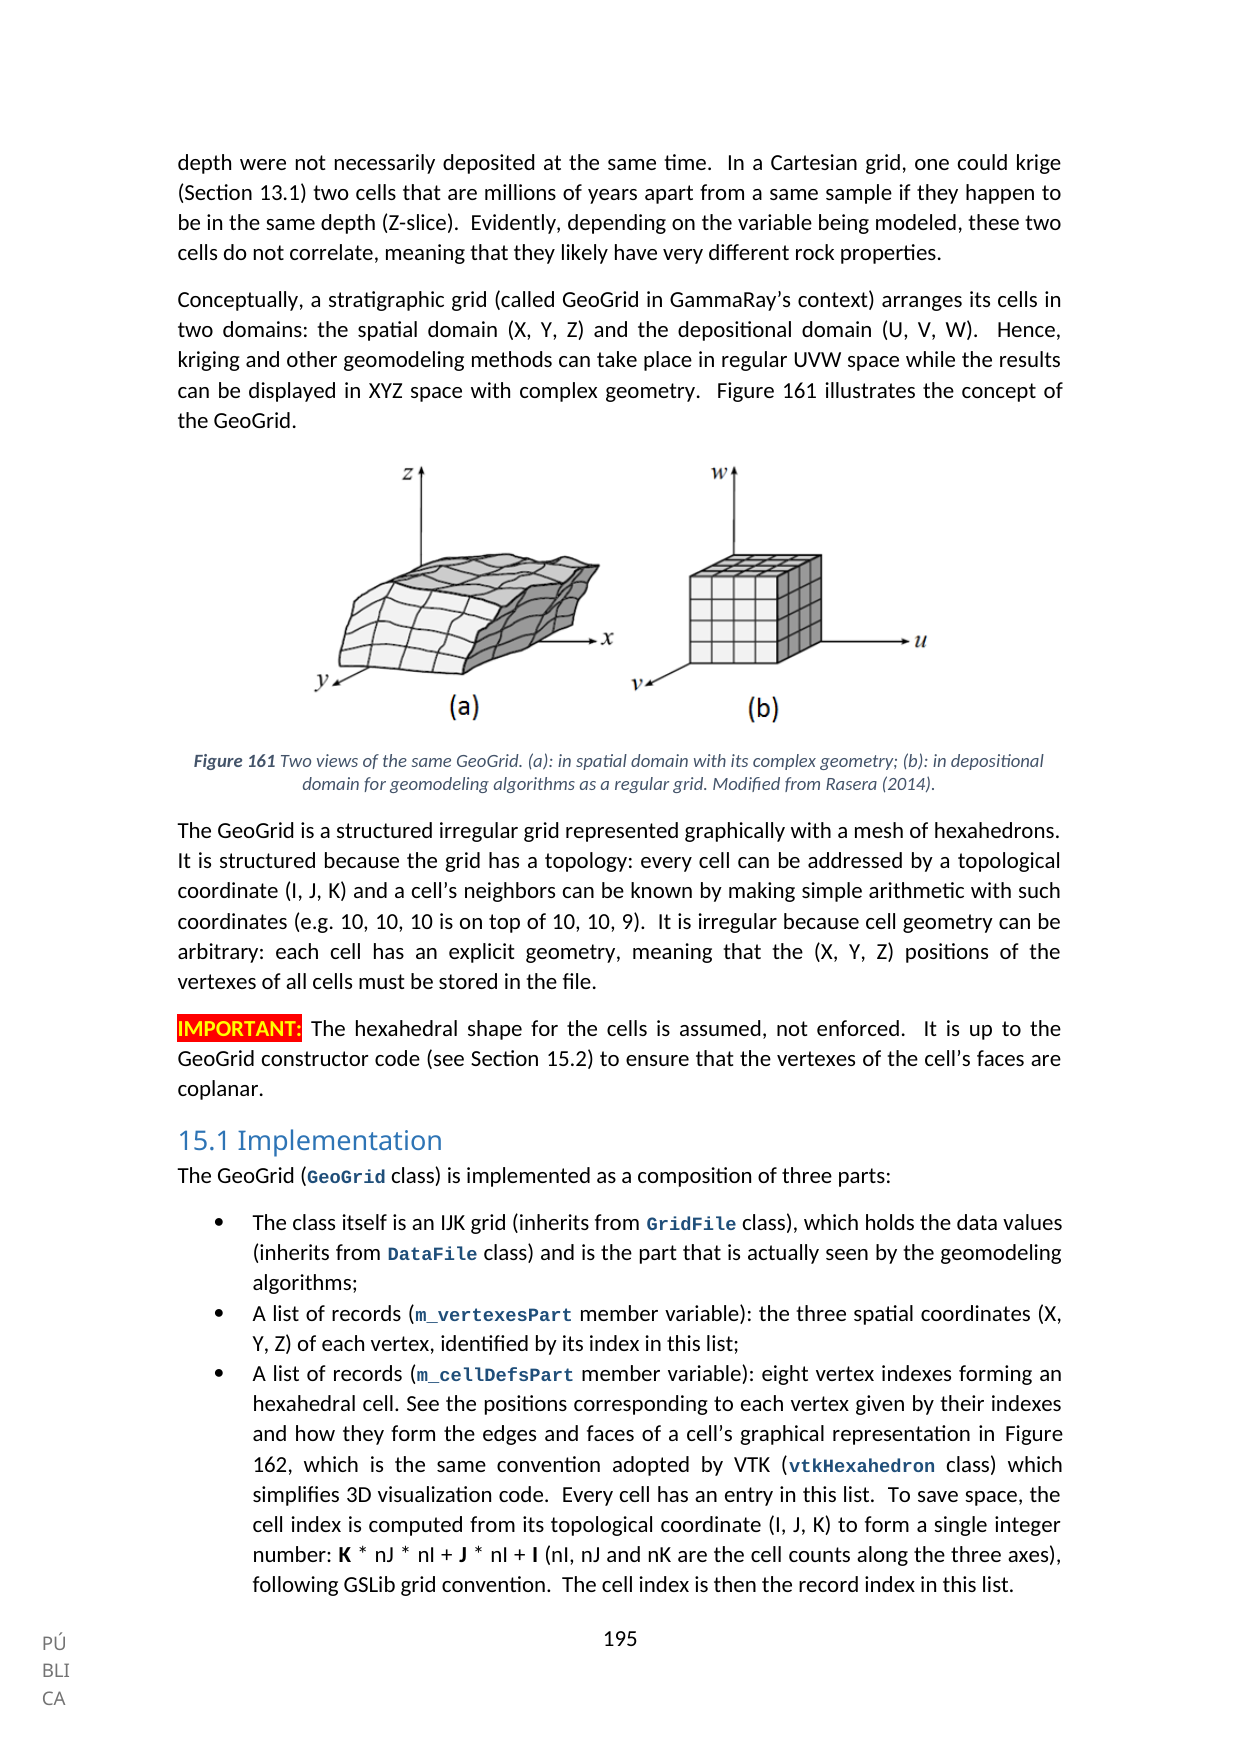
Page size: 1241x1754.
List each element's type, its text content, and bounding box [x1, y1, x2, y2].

text The GeoGrid is a structured irregular grid represented graphically with a mesh of hexahedrons. It is structured because the grid has a topology: every cell can be addressed by a topological coordinate (I, J, K) and a cell’s neighbors can be known by making simple arithmetic with such coordinates (e.g. 10, 10, 10 is on top of 10, 10, 9). It is irregular because cell geometry can be arbitrary: each cell has an explicit geometry, meaning that the (X, Y, Z) positions of the vertexes of all cells must be stored in the file. [177, 816, 1063, 995]
text The GeoGrid (GeoGrid class) is implemented as a composition of three parts: [177, 1161, 1063, 1189]
text IMPORTANT: The hexahedral shape for the cells is assumed, not enforced. It is up to the GeoGrid constructor code (see Section 15.2) to ensure that the vertexes of the cell’s faces are coplanar. [177, 1014, 1063, 1102]
subtitle Implementation [177, 1121, 1063, 1158]
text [177, 148, 1063, 266]
list A list of records (m_cellDefsPart member variable): eight vertex indexes forming an hexahedral cell. See the positions corresponding to each vertex given by their indexes and how they form the edges and faces of a cell’s graphical representation in Figure 159, which is the same convention adopted by VTK (vtkHexahedron class) which simplifies 3D visualization code. Every cell has an entry in this list. To save space, the cell index is computed from its topological coordinate (I, J, K) to form a single integer number: K * nJ * nI + J * nI + I (nI, nJ and nK are the cell counts along the three axes), following GSLib grid convention. The cell index is then the record index in this list. [215, 1359, 1063, 1598]
list The class itself is an IJK grid (inherits from GridFile class), which holds the data values (inherits from DataFile class) and is the part that is actually seen by the geomodeling algorithms; [215, 1208, 1063, 1296]
text Conceptually, a stratigraphic grid (called GeoGrid in GammaRay’s context) arranges its cells in two domains: the spatial domain (X, Y, Z) and the depositional domain (U, V, W). Hence, kriging and other geomodeling methods can take place in regular UVW space while the results can be displayed in XYZ space with complex geometry. Figure 158 illustrates the concept of the GeoGrid. [177, 285, 1063, 434]
picture [300, 452, 940, 731]
list A list of records (m_vertexesPart member variable): the three spatial coordinates (X, Y, Z) of each vertex, identified by its index in this list; [215, 1299, 1063, 1357]
text Figure 161 Two views of the same GeoGrid. (a): in spatial domain with its complex geometry; (b): in depositional domain for geomodeling algorithms as a regular grid. Modified from Rasera (2014). [177, 749, 1063, 795]
